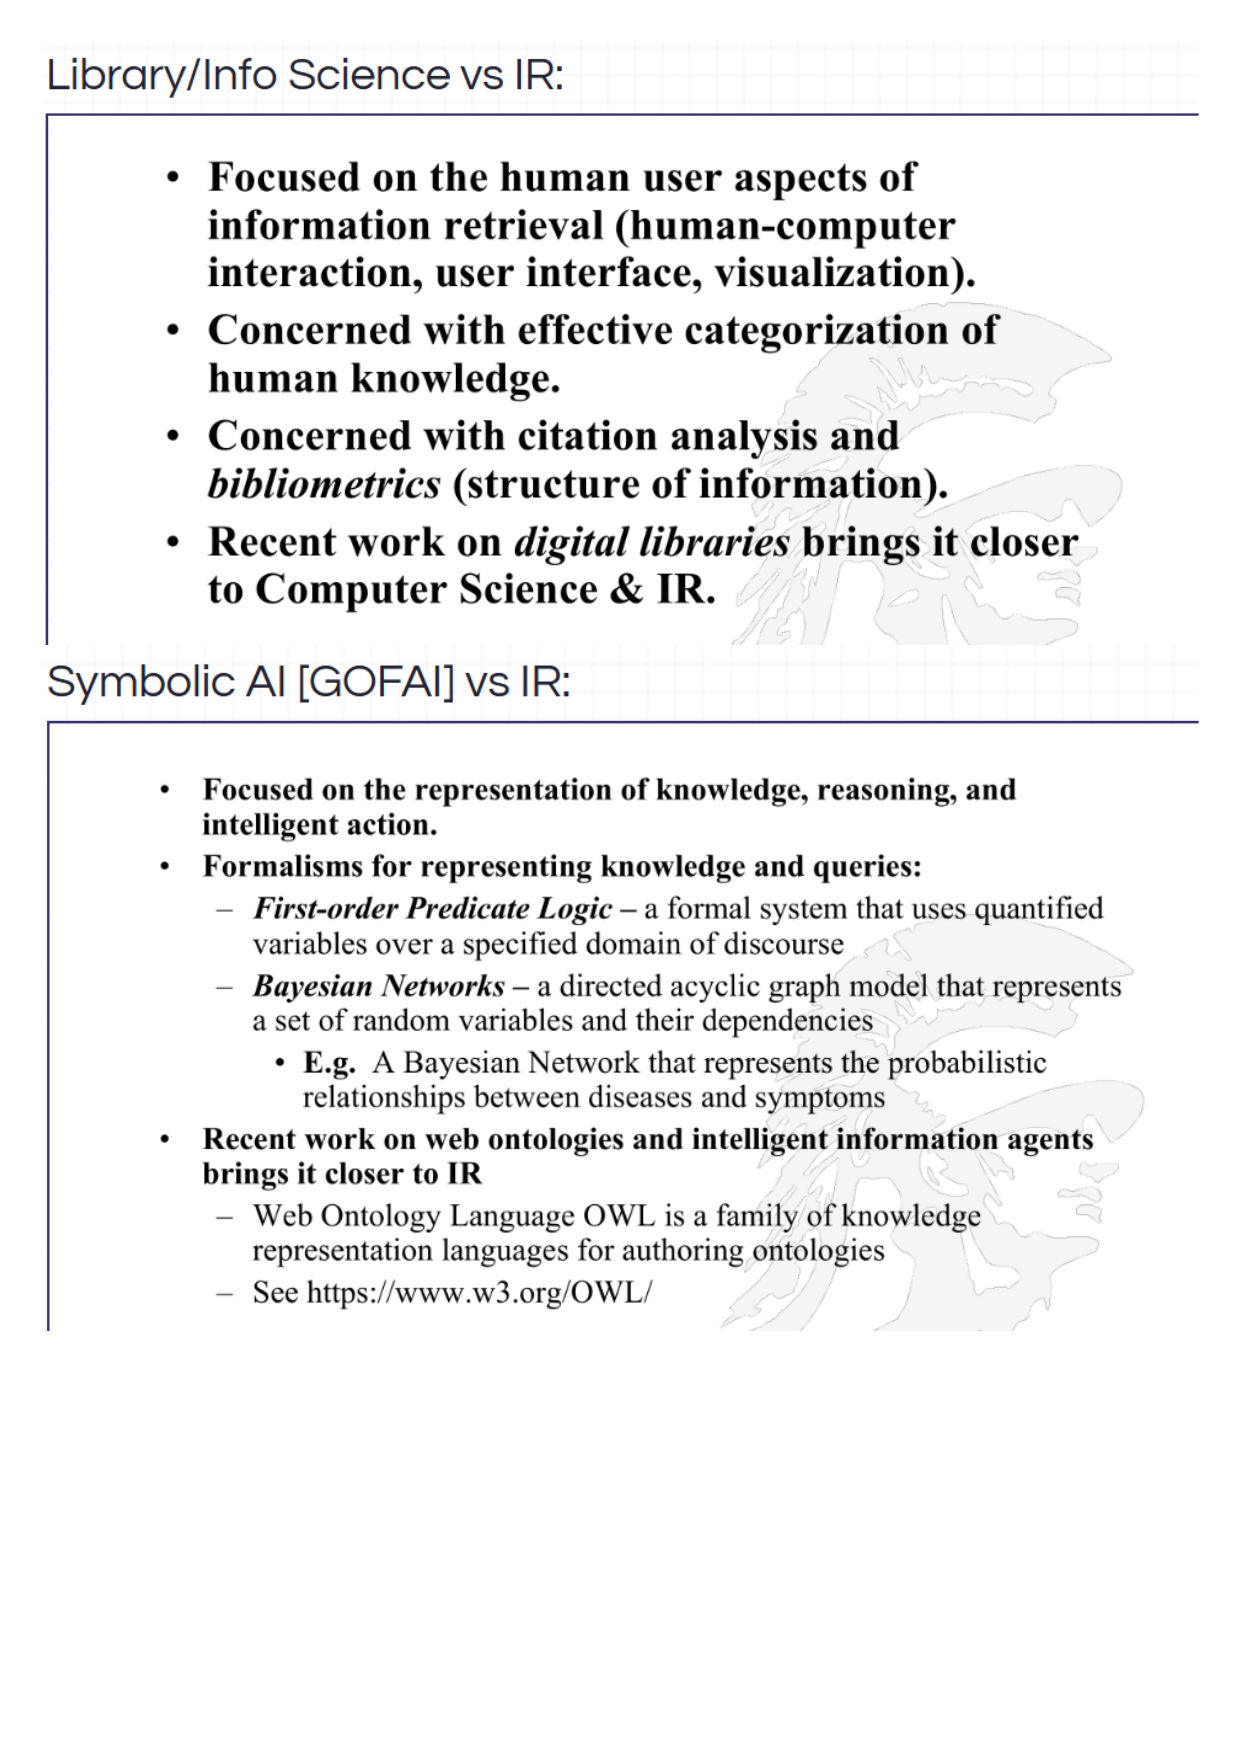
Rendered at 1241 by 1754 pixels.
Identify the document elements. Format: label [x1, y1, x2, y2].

picture [41, 646, 1199, 1331]
picture [41, 41, 1199, 645]
